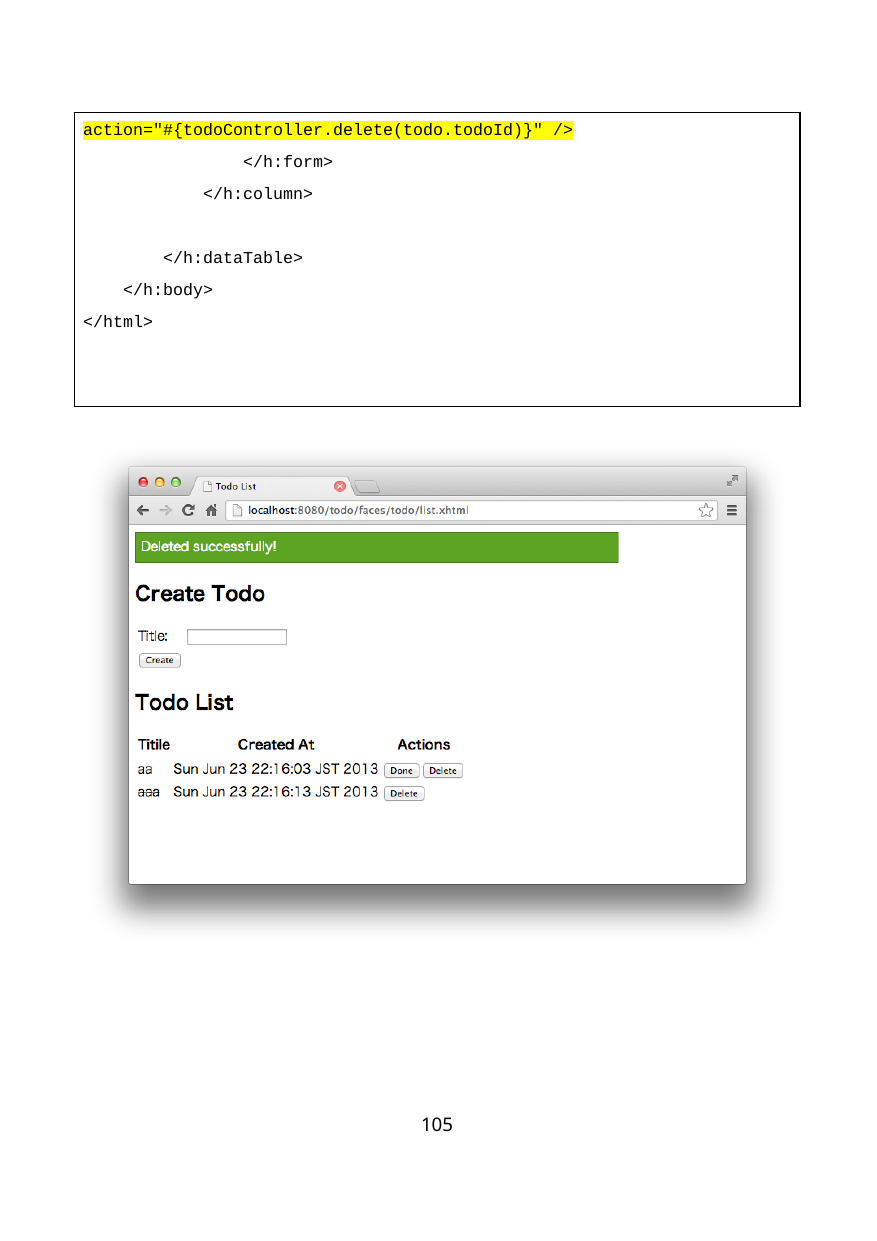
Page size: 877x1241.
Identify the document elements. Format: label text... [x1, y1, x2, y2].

picture [82, 438, 792, 948]
text </h:dataTable> [83, 243, 791, 275]
text </html> [83, 307, 791, 339]
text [75, 113, 799, 147]
text </h:body> [83, 275, 791, 307]
text </h:column> [83, 179, 791, 211]
text </h:form> [83, 147, 791, 179]
